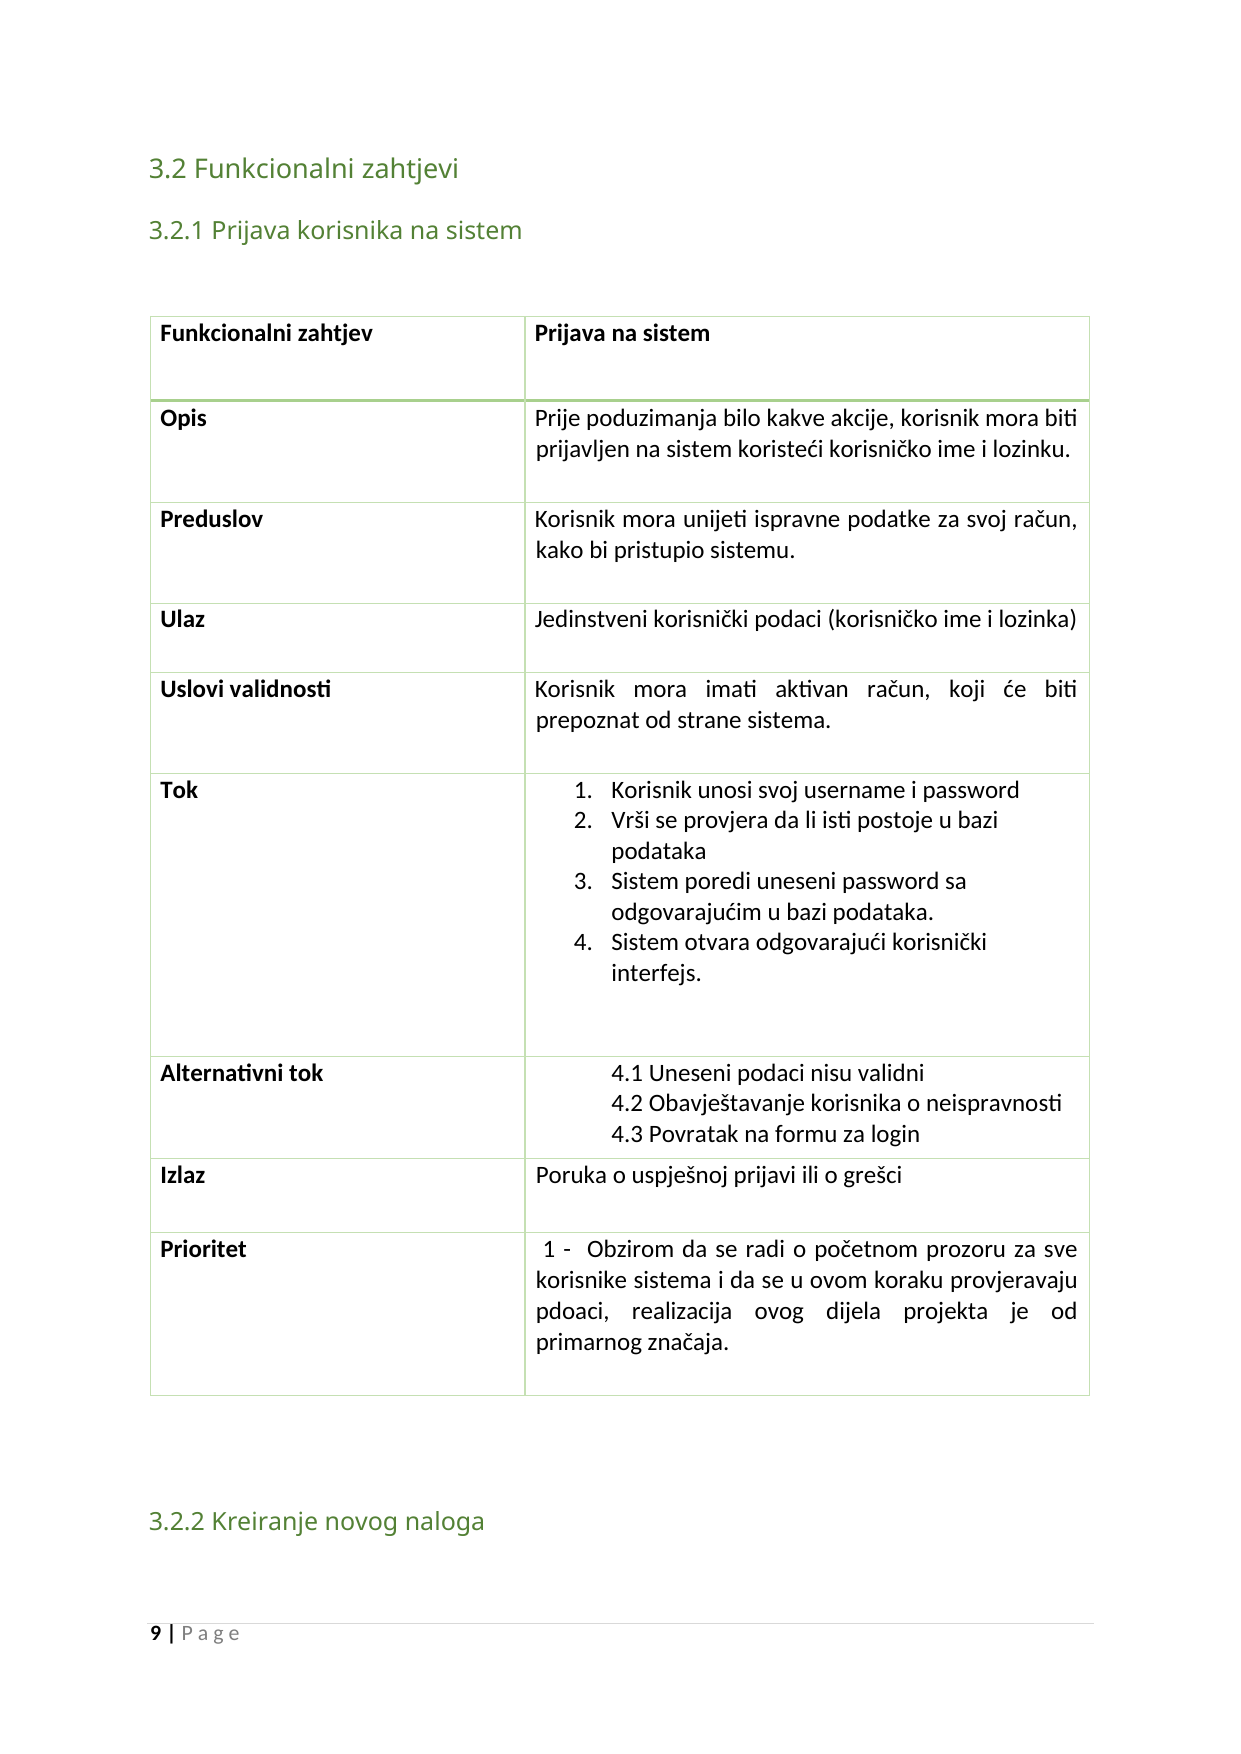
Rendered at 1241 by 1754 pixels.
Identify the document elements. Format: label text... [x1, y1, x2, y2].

table_cell Tok [151, 774, 524, 1056]
table_cell Prije poduzimanja bilo kakve akcije, korisnik mora biti prijavljen na sistem koristeći korisničko ime i lozinku. [526, 402, 1089, 502]
table_header Prijava na sistem [526, 317, 1089, 399]
table_cell Uneseni podaci nisu validni Obavještavanje korisnika o neispravnosti Povratak na formu za login [526, 1057, 1089, 1158]
table_cell Alternativni tok [151, 1057, 524, 1158]
table_cell Uslovi validnosti [151, 673, 524, 773]
subtitle 3.2.1 Prijava korisnika na sistem [148, 213, 1090, 247]
table_cell Preduslov [151, 503, 524, 602]
table_cell Korisnik mora unijeti ispravne podatke za svoj račun, kako bi pristupio sistemu. [526, 503, 1089, 602]
subtitle 3.2 Funkcionalni zahtjevi [148, 150, 1090, 187]
table_cell Korisnik unosi svoj username i password Vrši se provjera da li isti postoje u bazi podataka Sistem poredi uneseni password sa odgovarajućim u bazi podataka. Sistem otvara odgovarajući korisnički interfejs. [526, 774, 1089, 1056]
table_cell Ulaz [151, 604, 524, 672]
table_cell Poruka o uspješnoj prijavi ili o grešci [526, 1159, 1089, 1232]
table_cell Jedinstveni korisnički podaci (korisničko ime i lozinka) [526, 604, 1089, 672]
table_header Funkcionalni zahtjev [151, 317, 524, 399]
subtitle 3.2.2 Kreiranje novog naloga [148, 1503, 1090, 1537]
table_cell Opis [151, 402, 524, 502]
table_cell Korisnik mora imati aktivan račun, koji će biti prepoznat od strane sistema. [526, 673, 1089, 773]
table_cell Prioritet [151, 1233, 524, 1395]
table_cell Izlaz [151, 1159, 524, 1232]
table_cell 1 - Obzirom da se radi o početnom prozoru za sve korisnike sistema i da se u ovom koraku provjeravaju pdoaci, realizacija ovog dijela projekta je od primarnog značaja. [526, 1233, 1089, 1395]
